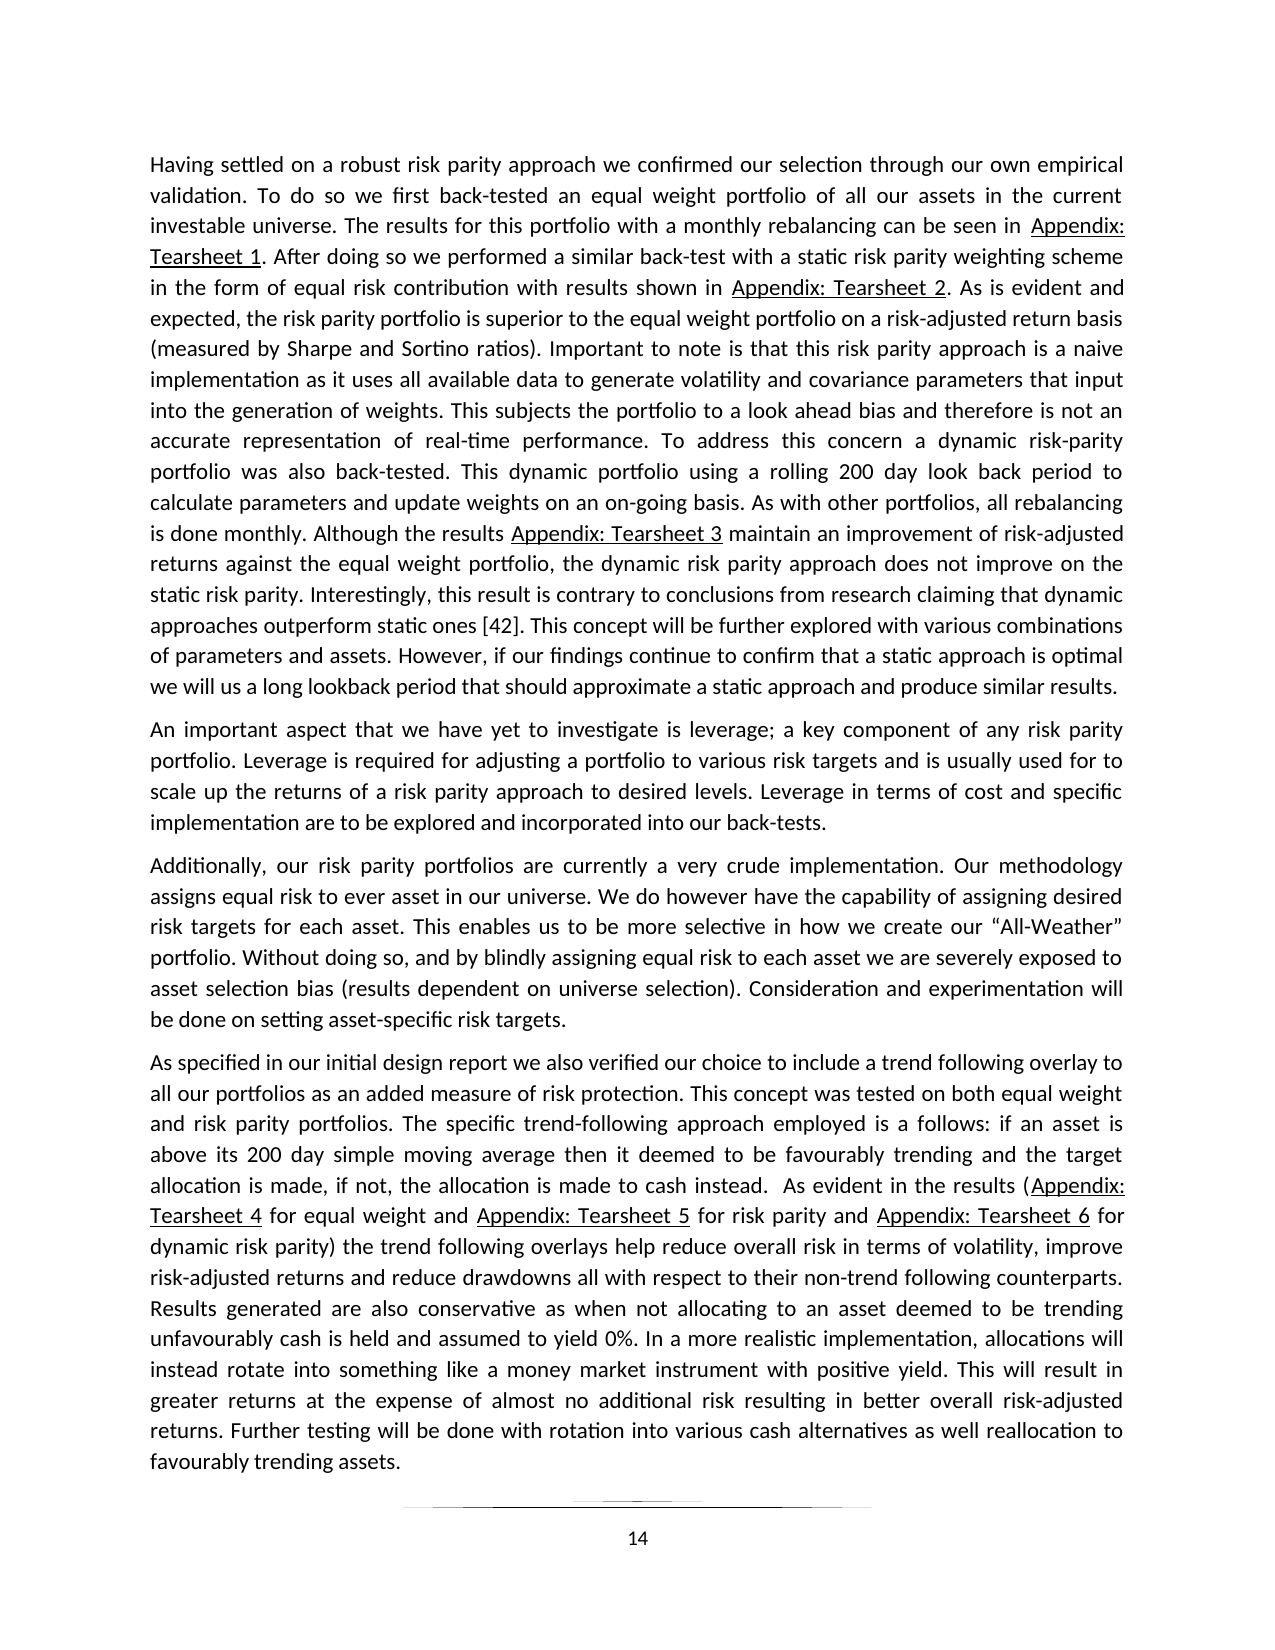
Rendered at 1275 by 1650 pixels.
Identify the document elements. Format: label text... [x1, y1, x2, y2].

text As specified in our initial design report we also verified our choice to include a trend following overlay to all our portfolios as an added measure of risk protection. This concept was tested on both equal weight and risk parity portfolios. The specific trend-following approach employed is a follows: if an asset is above its 200 day simple moving average then it deemed to be favourably trending and the target allocation is made, if not, the allocation is made to cash instead. As evident in the results (Appendix: Tearsheet 4 for equal weight and Appendix: Tearsheet 5 for risk parity and Appendix: Tearsheet 6 for dynamic risk parity) the trend following overlays help reduce overall risk in terms of volatility, improve risk-adjusted returns and reduce drawdowns all with respect to their non-trend following counterparts. Results generated are also conservative as when not allocating to an asset deemed to be trending unfavourably cash is held and assumed to yield 0%. In a more realistic implementation, allocations will instead rotate into something like a money market instrument with positive yield. This will result in greater returns at the expense of almost no additional risk resulting in better overall risk-adjusted returns. Further testing will be done with rotation into various cash alternatives as well reallocation to favourably trending assets. [150, 1048, 1125, 1475]
text Additionally, our risk parity portfolios are currently a very crude implementation. Our methodology assigns equal risk to ever asset in our universe. We do however have the capability of assigning desired risk targets for each asset. This enables us to be more selective in how we create our “All-Weather” portfolio. Without doing so, and by blindly assigning equal risk to each asset we are severely exposed to asset selection bias (results dependent on universe selection). Consideration and experimentation will be done on setting asset-specific risk targets. [150, 851, 1125, 1033]
text An important aspect that we have yet to investigate is leverage; a key component of any risk parity portfolio. Leverage is required for adjusting a portfolio to various risk targets and is usually used for to scale up the returns of a risk parity approach to desired levels. Leverage in terms of cost and specific implementation are to be explored and incorporated into our back-tests. [150, 716, 1125, 836]
text Having settled on a robust risk parity approach we confirmed our selection through our own empirical validation. To do so we first back-tested an equal weight portfolio of all our assets in the current investable universe. The results for this portfolio with a monthly rebalancing can be seen in Appendix: Tearsheet 1. After doing so we performed a similar back-test with a static risk parity weighting scheme in the form of equal risk contribution with results shown in Appendix: Tearsheet 2. As is evident and expected, the risk parity portfolio is superior to the equal weight portfolio on a risk-adjusted return basis (measured by Sharpe and Sortino ratios). Important to note is that this risk parity approach is a naive implementation as it uses all available data to generate volatility and covariance parameters that input into the generation of weights. This subjects the portfolio to a look ahead bias and therefore is not an accurate representation of real-time performance. To address this concern a dynamic risk-parity portfolio was also back-tested. This dynamic portfolio using a rolling 200 day look back period to calculate parameters and update weights on an on-going basis. As with other portfolios, all rebalancing is done monthly. Although the results Appendix: Tearsheet 3 maintain an improvement of risk-adjusted returns against the equal weight portfolio, the dynamic risk parity approach does not improve on the static risk parity. Interestingly, this result is contrary to conclusions from research claiming that dynamic approaches outperform static ones [42]. This concept will be further explored with various combinations of parameters and assets. However, if our findings continue to confirm that a static approach is optimal we will us a long lookback period that should approximate a static approach and produce similar results. [150, 150, 1125, 700]
